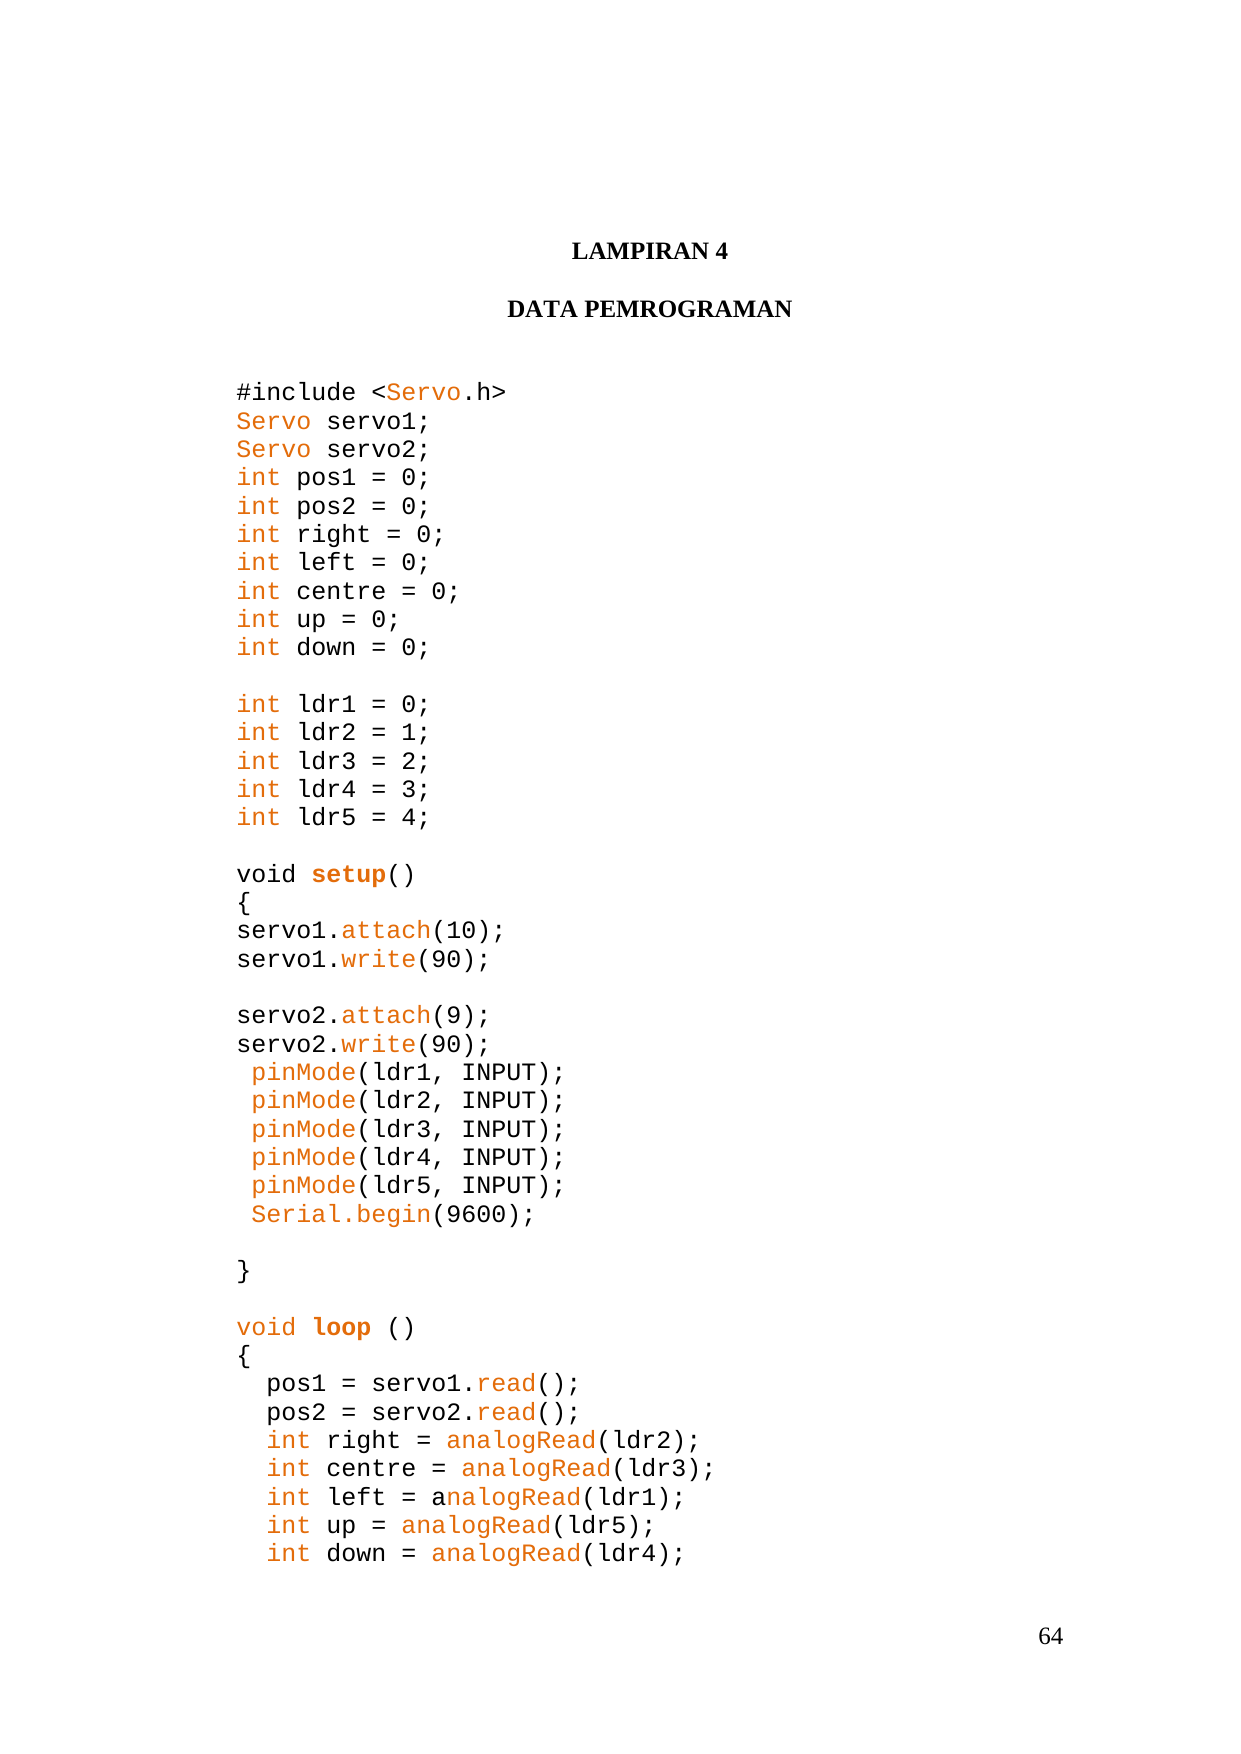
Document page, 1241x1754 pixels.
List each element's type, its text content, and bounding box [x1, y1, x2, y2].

text int centre = analogRead(ldr3); [236, 1456, 1063, 1484]
text servo2.write(90); [236, 1031, 1063, 1060]
text void loop () [236, 1314, 1063, 1343]
text int centre = 0; [236, 578, 1063, 607]
text pinMode(ldr5, INPUT); [236, 1173, 1063, 1201]
text } [236, 1258, 1063, 1286]
text pinMode(ldr1, INPUT); [236, 1060, 1063, 1088]
text int right = analogRead(ldr2); [236, 1428, 1063, 1456]
text void setup() [236, 861, 1063, 890]
text int ldr4 = 3; [236, 777, 1063, 805]
text int ldr1 = 0; [236, 692, 1063, 720]
text int ldr5 = 4; [236, 805, 1063, 833]
text pinMode(ldr3, INPUT); [236, 1116, 1063, 1145]
text servo2.attach(9); [236, 1003, 1063, 1031]
text Servo servo2; [236, 437, 1063, 465]
text Serial.begin(9600); [236, 1201, 1063, 1230]
text int left = 0; [236, 550, 1063, 578]
text servo1.write(90); [236, 946, 1063, 975]
text pinMode(ldr4, INPUT); [236, 1145, 1063, 1173]
text pinMode(ldr2, INPUT); [236, 1088, 1063, 1116]
text servo1.attach(10); [236, 918, 1063, 946]
text Servo servo1; [236, 408, 1063, 437]
text DATA PEMROGRAMAN [236, 294, 1063, 322]
text LAMPIRAN 4 [236, 236, 1063, 265]
text int right = 0; [236, 522, 1063, 550]
text int pos2 = 0; [236, 493, 1063, 522]
text int down = analogRead(ldr4); [236, 1541, 1063, 1569]
text int down = 0; [236, 635, 1063, 663]
text int ldr3 = 2; [236, 748, 1063, 777]
text int left = analogRead(ldr1); [236, 1484, 1063, 1513]
text int up = analogRead(ldr5); [236, 1513, 1063, 1541]
text { [236, 890, 1063, 918]
text int pos1 = 0; [236, 465, 1063, 493]
text { [236, 1343, 1063, 1371]
text pos1 = servo1.read(); [236, 1371, 1063, 1399]
text int ldr2 = 1; [236, 720, 1063, 748]
text #include <Servo.h> [236, 380, 1063, 408]
text int up = 0; [236, 607, 1063, 635]
text pos2 = servo2.read(); [236, 1399, 1063, 1428]
